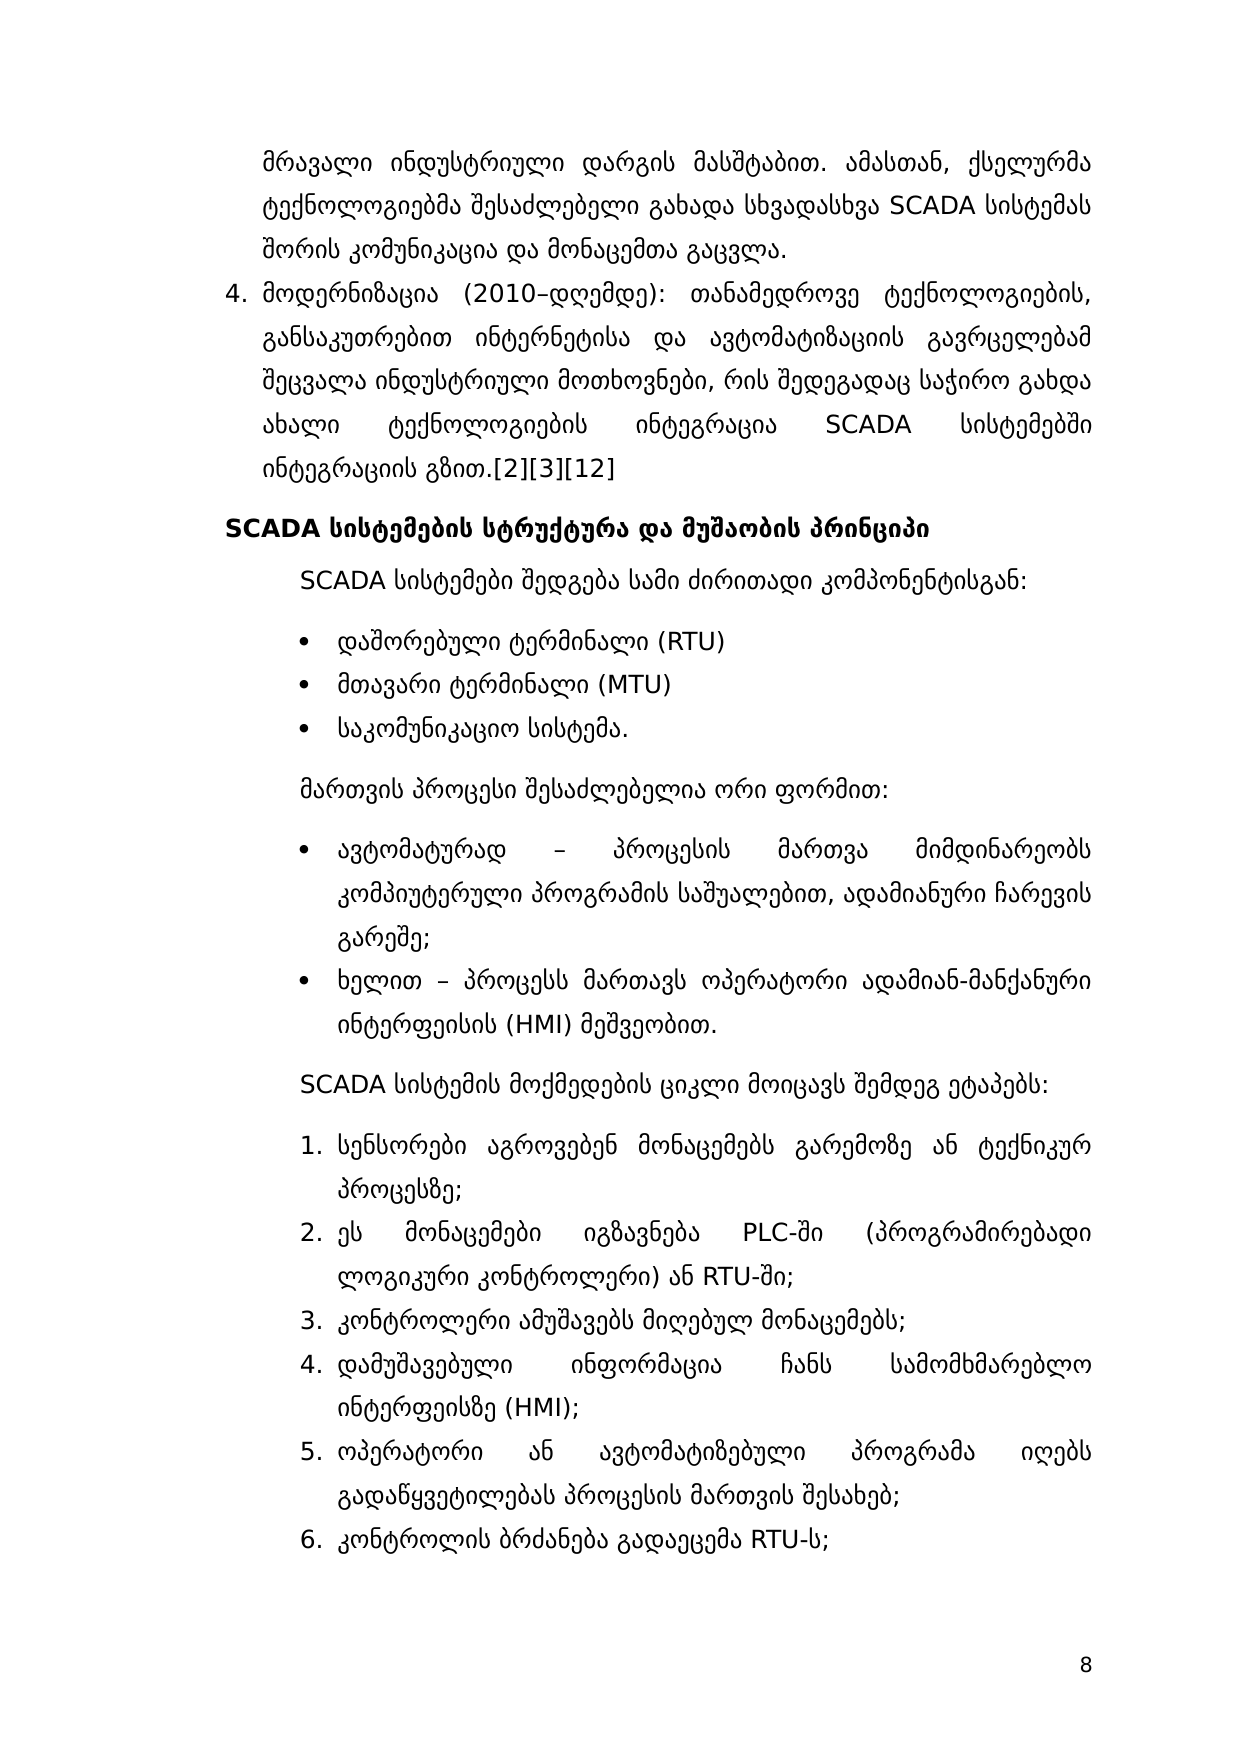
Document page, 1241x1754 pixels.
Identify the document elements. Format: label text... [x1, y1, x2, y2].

list დამუშავებული ინფორმაცია ჩანს სამომხმარებლო ინტერფეისზე (HMI); [299, 1350, 1092, 1423]
list ავტომატურად – პროცესის მართვა მიმდინარეობს კომპიუტერული პროგრამის საშუალებით, ადამიანური ჩარევის გარეშე; [299, 835, 1092, 952]
list სენსორები აგროვებენ მონაცემებს გარემოზე ან ტექნიკურ პროცესზე; [299, 1131, 1092, 1204]
text მართვის პროცესი შესაძლებელია ორი ფორმით: [299, 775, 1092, 804]
list კონტროლერი ამუშავებს მიღებულ მონაცემებს; [299, 1306, 1092, 1335]
text SCADA სისტემები შედგება სამი ძირითადი კომპონენტისგან: [224, 566, 1092, 596]
list ხელით – პროცესს მართავს ოპერატორი ადამიან-მანქანური ინტერფეისის (HMI) მეშვეობით. [299, 966, 1092, 1039]
list საკომუნიკაციო სისტემა. [299, 714, 1092, 743]
list ეს მონაცემები იგზავნება PLC-ში (პროგრამირებადი ლოგიკური კონტროლერი) ან RTU-ში; [299, 1218, 1092, 1291]
list ოპერატორი ან ავტომატიზებული პროგრამა იღებს გადაწყვეტილებას პროცესის მართვის შესახებ; [299, 1437, 1092, 1510]
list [224, 148, 1092, 264]
list დაშორებული ტერმინალი (RTU) [299, 627, 1092, 656]
list მთავარი ტერმინალი (MTU) [299, 671, 1092, 700]
subtitle SCADA სისტემების სტრუქტურა და მუშაობის პრინციპი [224, 514, 1092, 543]
list მოდერნიზაცია (2010–დღემდე): თანამედროვე ტექნოლოგიების, განსაკუთრებით ინტერნეტისა და ავტომატიზაციის გავრცელებამ შეცვალა ინდუსტრიული მოთხოვნები, რის შედეგადაც საჭირო გახდა ახალი ტექნოლოგიების ინტეგრაცია SCADA სისტემებში ინტეგრაციის გზით.[2][3][12] [224, 279, 1092, 483]
list კონტროლის ბრძანება გადაეცემა RTU-ს; [299, 1525, 1092, 1554]
text SCADA სისტემის მოქმედების ციკლი მოიცავს შემდეგ ეტაპებს: [299, 1071, 1092, 1100]
